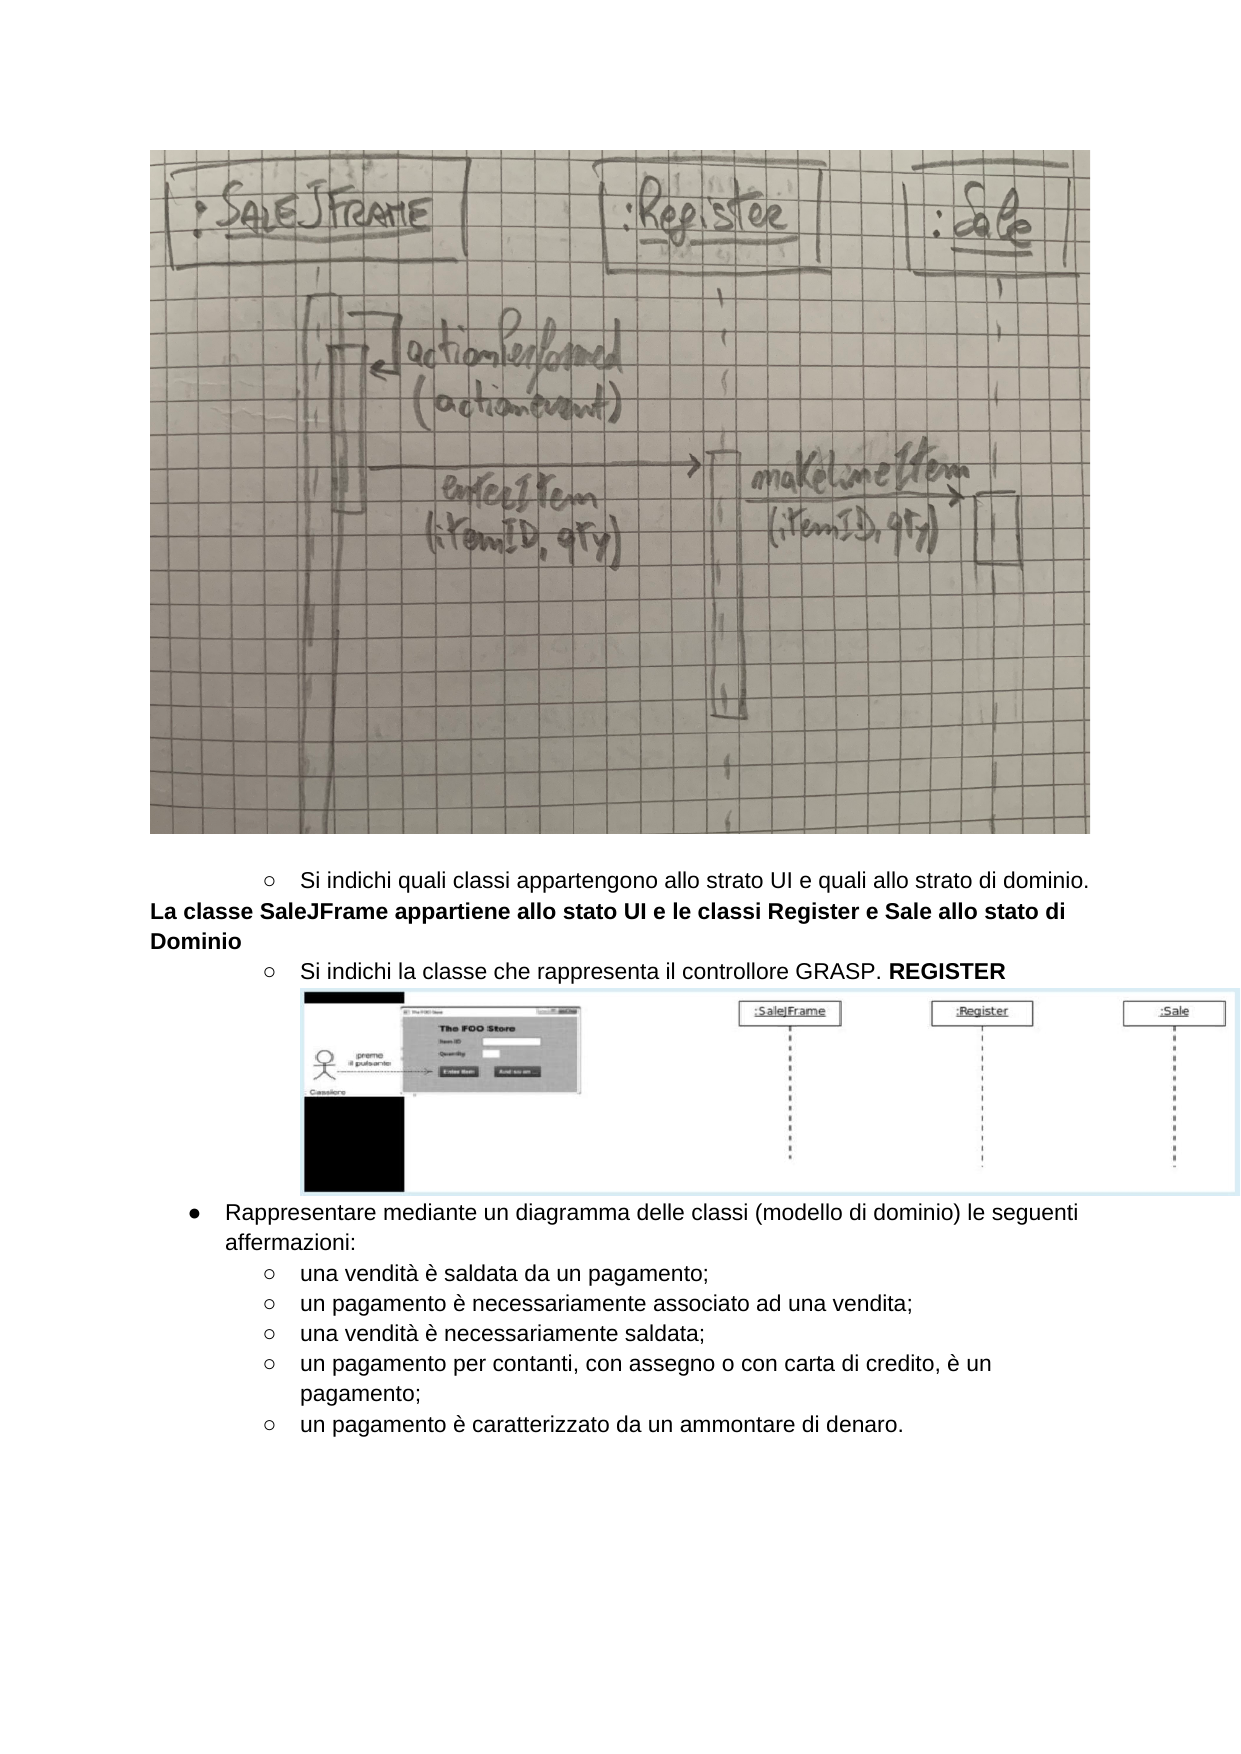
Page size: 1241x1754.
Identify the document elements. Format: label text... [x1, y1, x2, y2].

picture [300, 988, 1241, 1196]
text La classe SaleJFrame appartiene allo stato UI e le classi Register e Sale allo stato di Dominio [150, 898, 1090, 954]
list Rappresentare mediante un diagramma delle classi (modello di dominio) le seguenti affermazioni: [187, 1199, 1090, 1256]
list una vendità è saldata da un pagamento; [262, 1259, 1090, 1286]
picture [150, 150, 1091, 834]
list Si indichi quali classi appartengono allo strato UI e quali allo strato di dominio. [262, 867, 1090, 894]
list un pagamento per contanti, con assegno o con carta di credito, è un pagamento; [262, 1350, 1090, 1407]
list Si indichi la classe che rappresenta il controllore GRASP. REGISTER [262, 958, 1090, 984]
list una vendità è necessariamente saldata; [262, 1320, 1090, 1346]
list un pagamento è caratterizzato da un ammontare di denaro. [262, 1411, 1090, 1437]
list un pagamento è necessariamente associato ad una vendita; [262, 1290, 1090, 1316]
